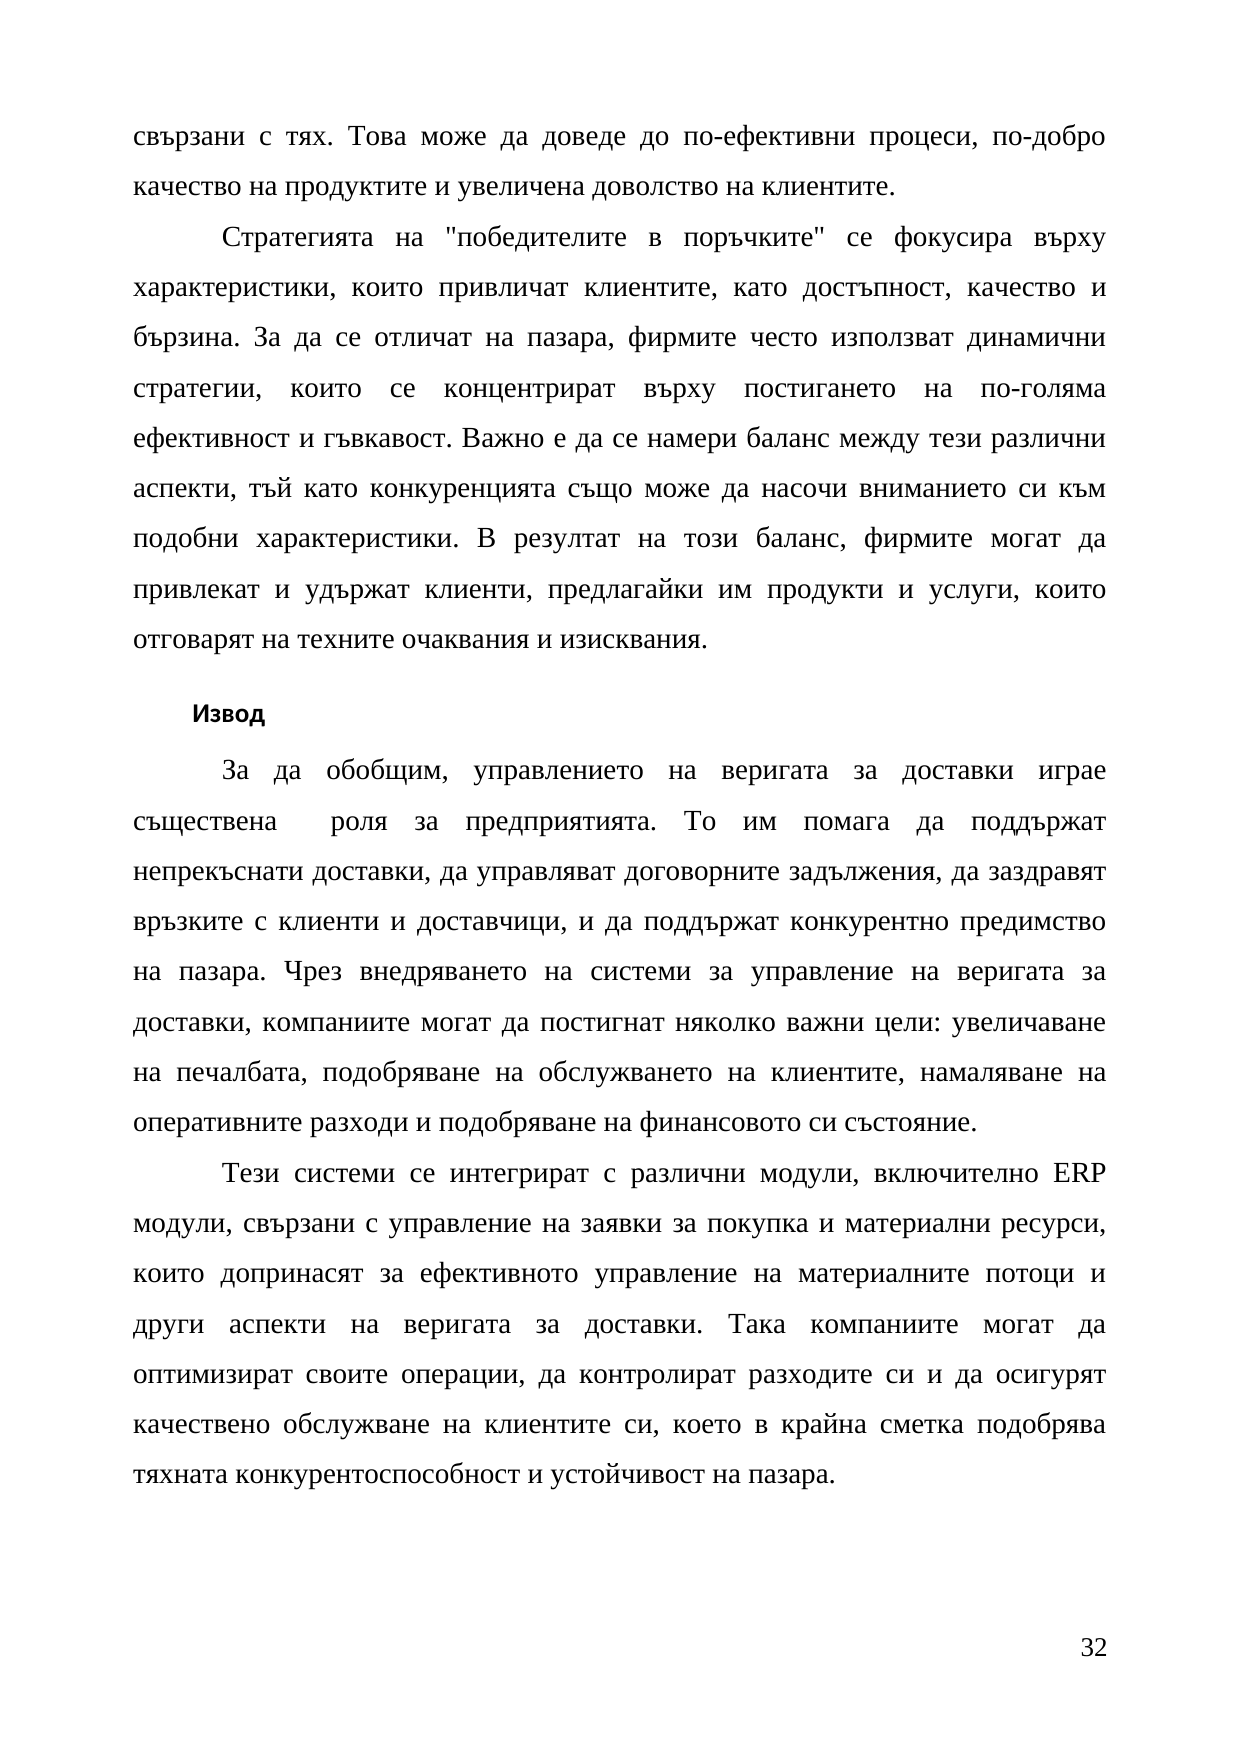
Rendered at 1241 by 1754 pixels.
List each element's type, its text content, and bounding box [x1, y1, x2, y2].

text Тези системи се интегрират с различни модули, включително ERP модули, свързани с управление на заявки за покупка и материални ресурси, които допринасят за ефективното управление на материалните потоци и други аспекти на веригата за доставки. Така компаниите могат да оптимизират своите операции, да контролират разходите си и да осигурят качествено обслужване на клиентите си, което в крайна сметка подобрява тяхната конкурентоспособност и устойчивост на пазара. [133, 1155, 1107, 1490]
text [133, 118, 1107, 202]
text За да обобщим, управлението на веригата за доставки играе съществена роля за предприятията. То им помага да поддържат непрекъснати доставки, да управляват договорните задължения, да заздравят връзките с клиенти и доставчици, и да поддържат конкурентно предимство на пазара. Чрез внедряването на системи за управление на веригата за доставки, компаниите могат да постигнат няколко важни цели: увеличаване на печалбата, подобряване на обслужването на клиентите, намаляване на оперативните разходи и подобряване на финансовото си състояние. [133, 752, 1107, 1138]
subtitle Извод [133, 697, 1107, 729]
text Стратегията на "победителите в поръчките" се фокусира върху характеристики, които привличат клиентите, като достъпност, качество и бързина. За да се отличат на пазара, фирмите често използват динамични стратегии, които се концентрират върху постигането на по-голяма ефективност и гъвкавост. Важно е да се намери баланс между тези различни аспекти, тъй като конкуренцията също може да насочи вниманието си към подобни характеристики. В резултат на този баланс, фирмите могат да привлекат и удържат клиенти, предлагайки им продукти и услуги, които отговарят на техните очаквания и изисквания. [133, 219, 1107, 655]
